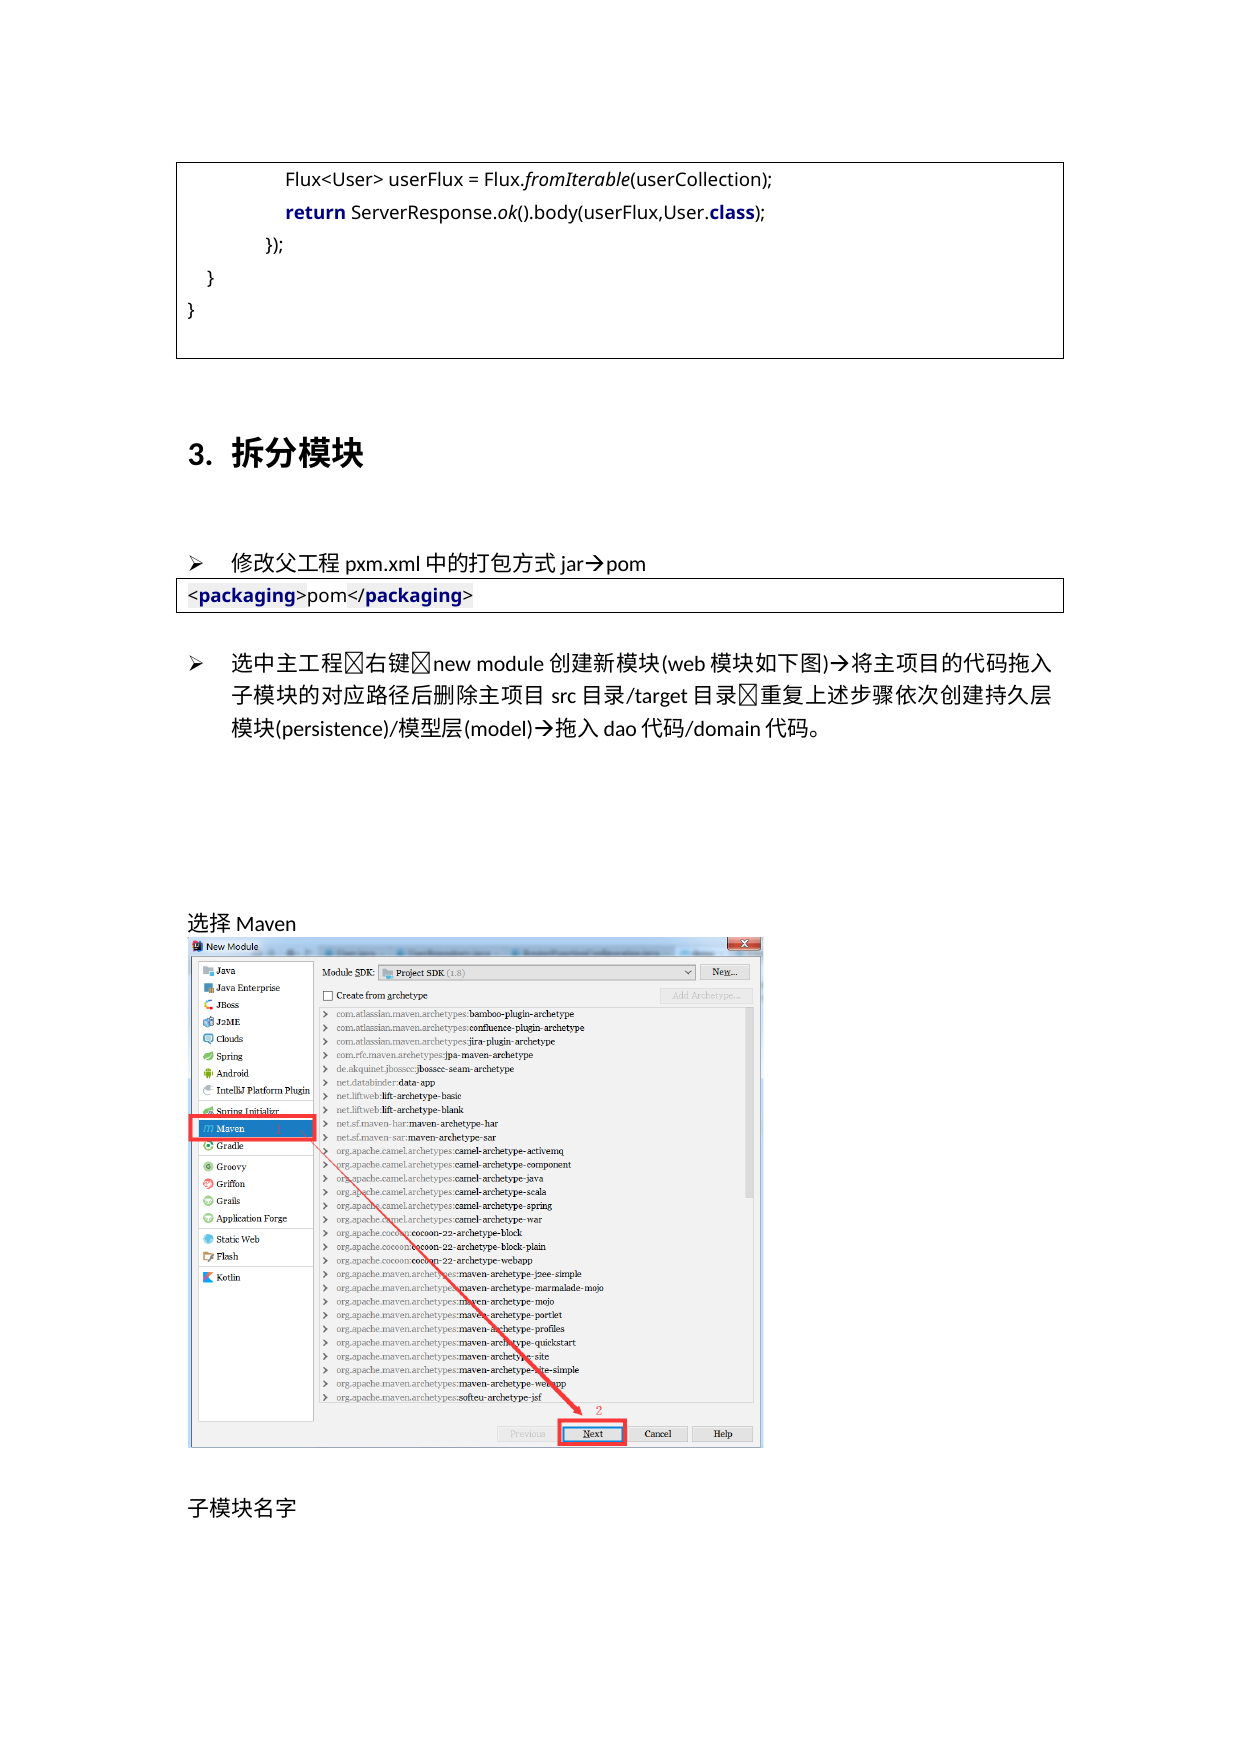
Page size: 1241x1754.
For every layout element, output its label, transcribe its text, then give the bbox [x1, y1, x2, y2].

text 子模块名字 [187, 1490, 1053, 1523]
list 选中主工程右键new module创建新模块(web模块如下图)将主项目的代码拖入子模块的对应路径后删除主项目src目录/target目录重复上述步骤依次创建持久层模块(persistence)/模型层(model)拖入dao代码/domain代码。 [187, 645, 1053, 743]
list 修改父工程pxm.xml中的打包方式jarpom [187, 546, 1053, 578]
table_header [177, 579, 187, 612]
picture [187, 937, 764, 1448]
text 选择Maven [187, 905, 1053, 938]
subtitle 拆分模块 [187, 419, 1053, 484]
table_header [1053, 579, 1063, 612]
